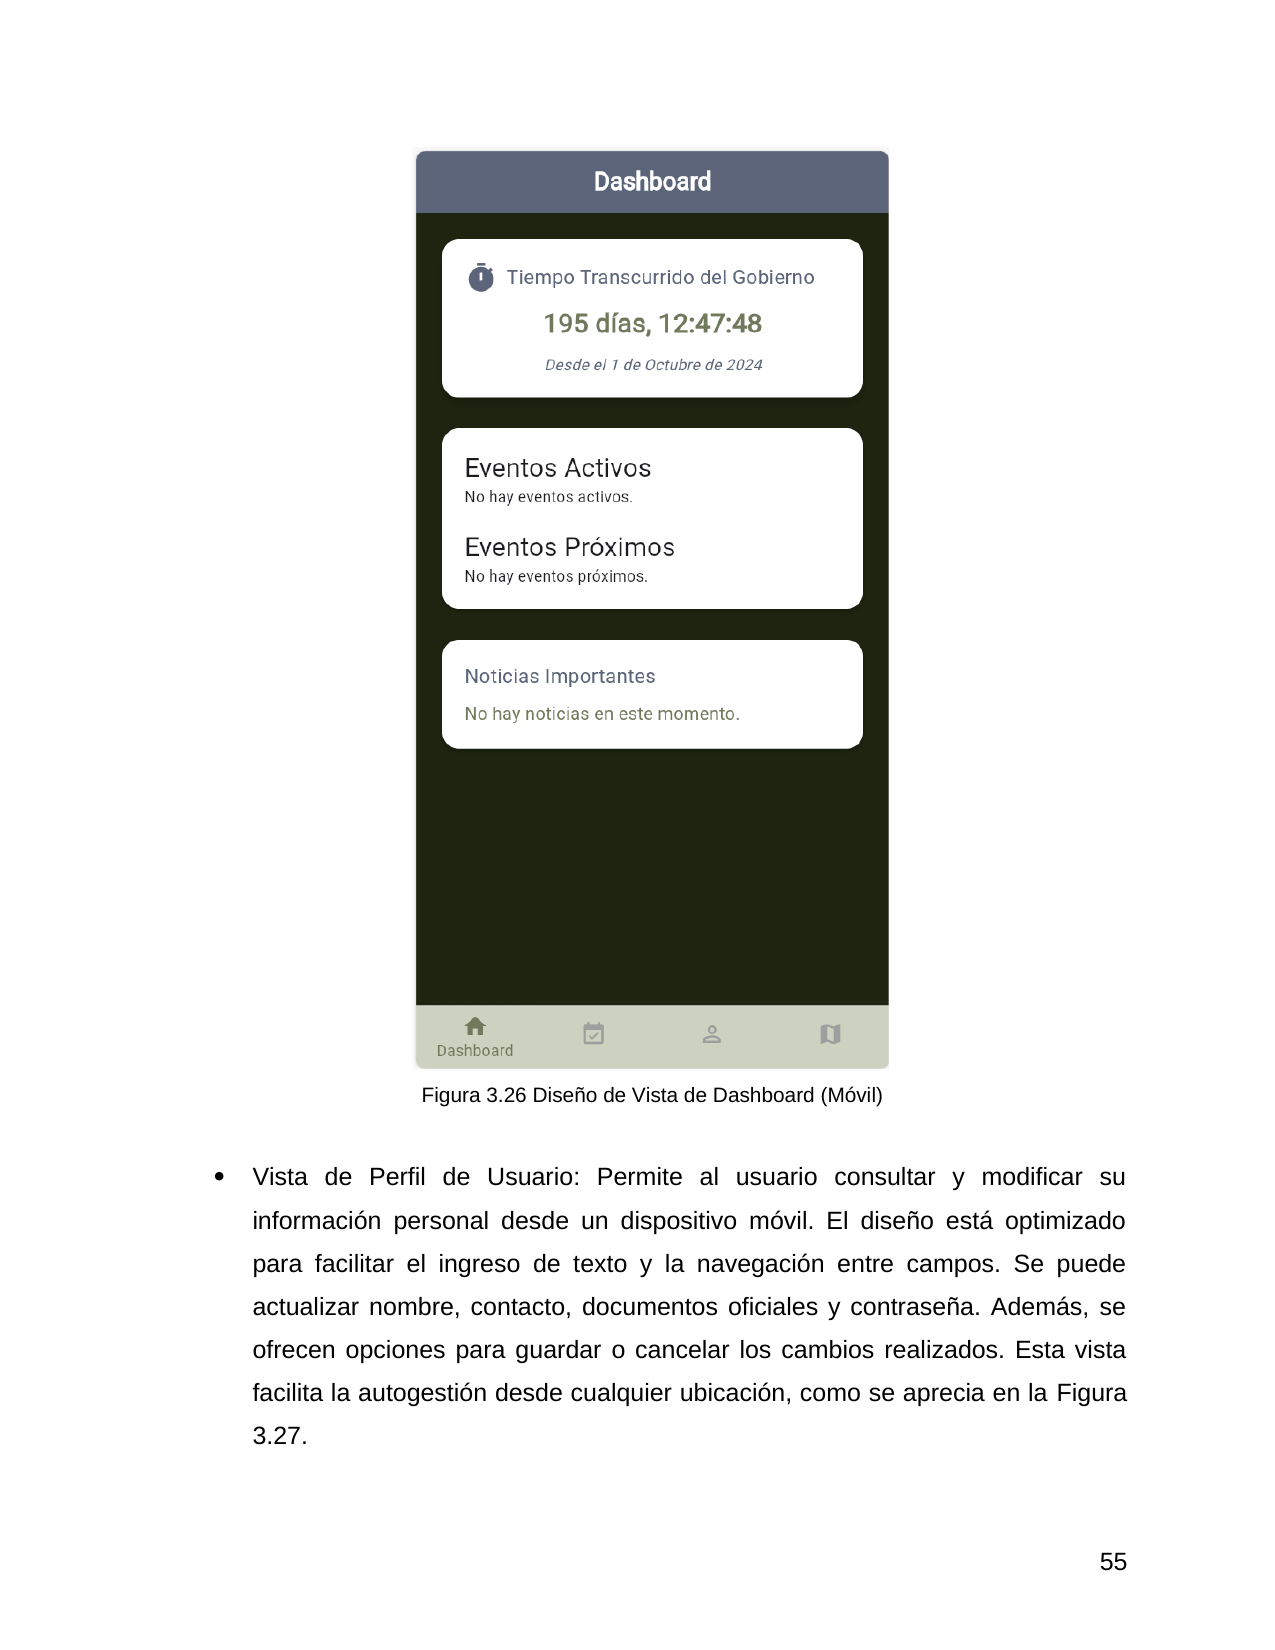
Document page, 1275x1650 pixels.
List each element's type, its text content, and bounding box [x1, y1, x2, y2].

picture [412, 147, 889, 1069]
